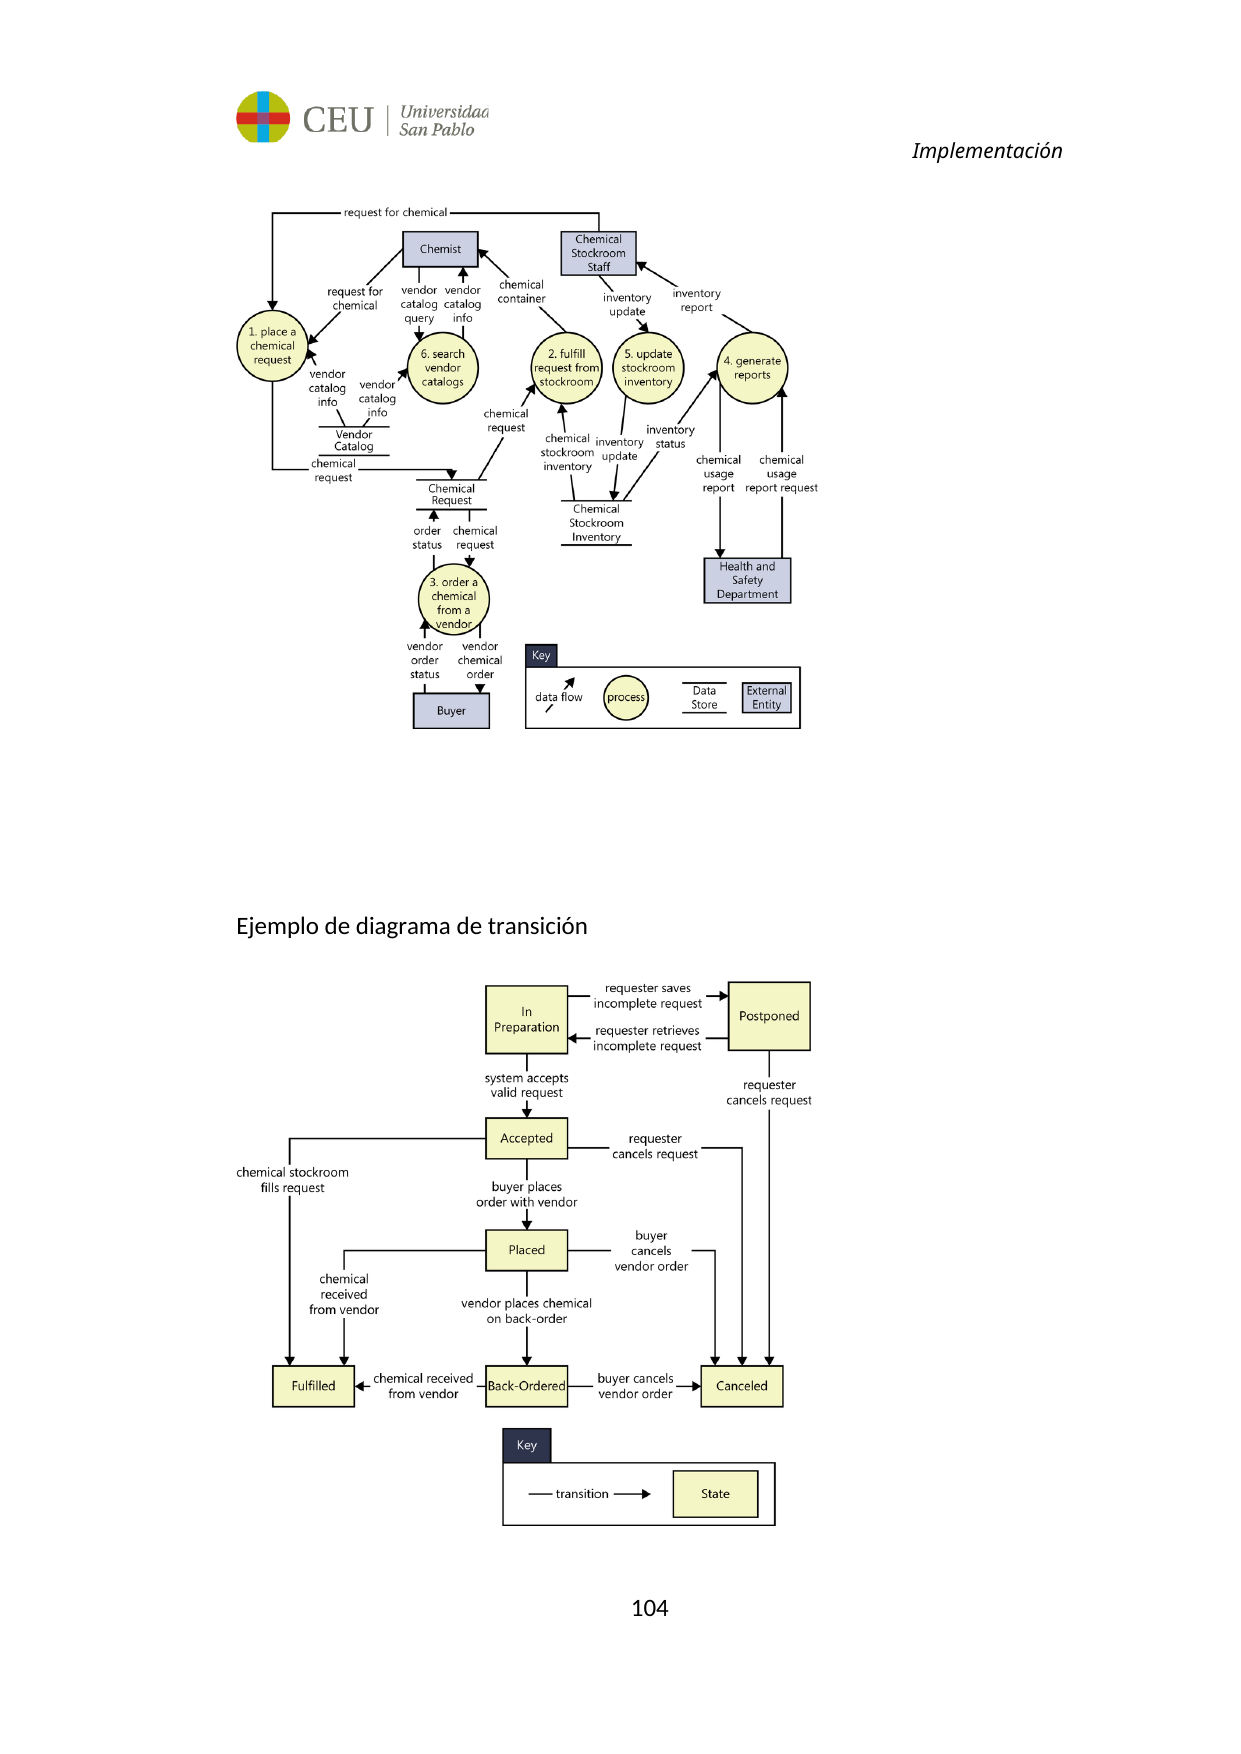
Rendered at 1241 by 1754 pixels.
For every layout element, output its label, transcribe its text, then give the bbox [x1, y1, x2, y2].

picture [236, 981, 812, 1526]
text Ejemplo de diagrama de transición [236, 910, 1063, 941]
picture [236, 206, 818, 729]
picture [235, 89, 489, 143]
